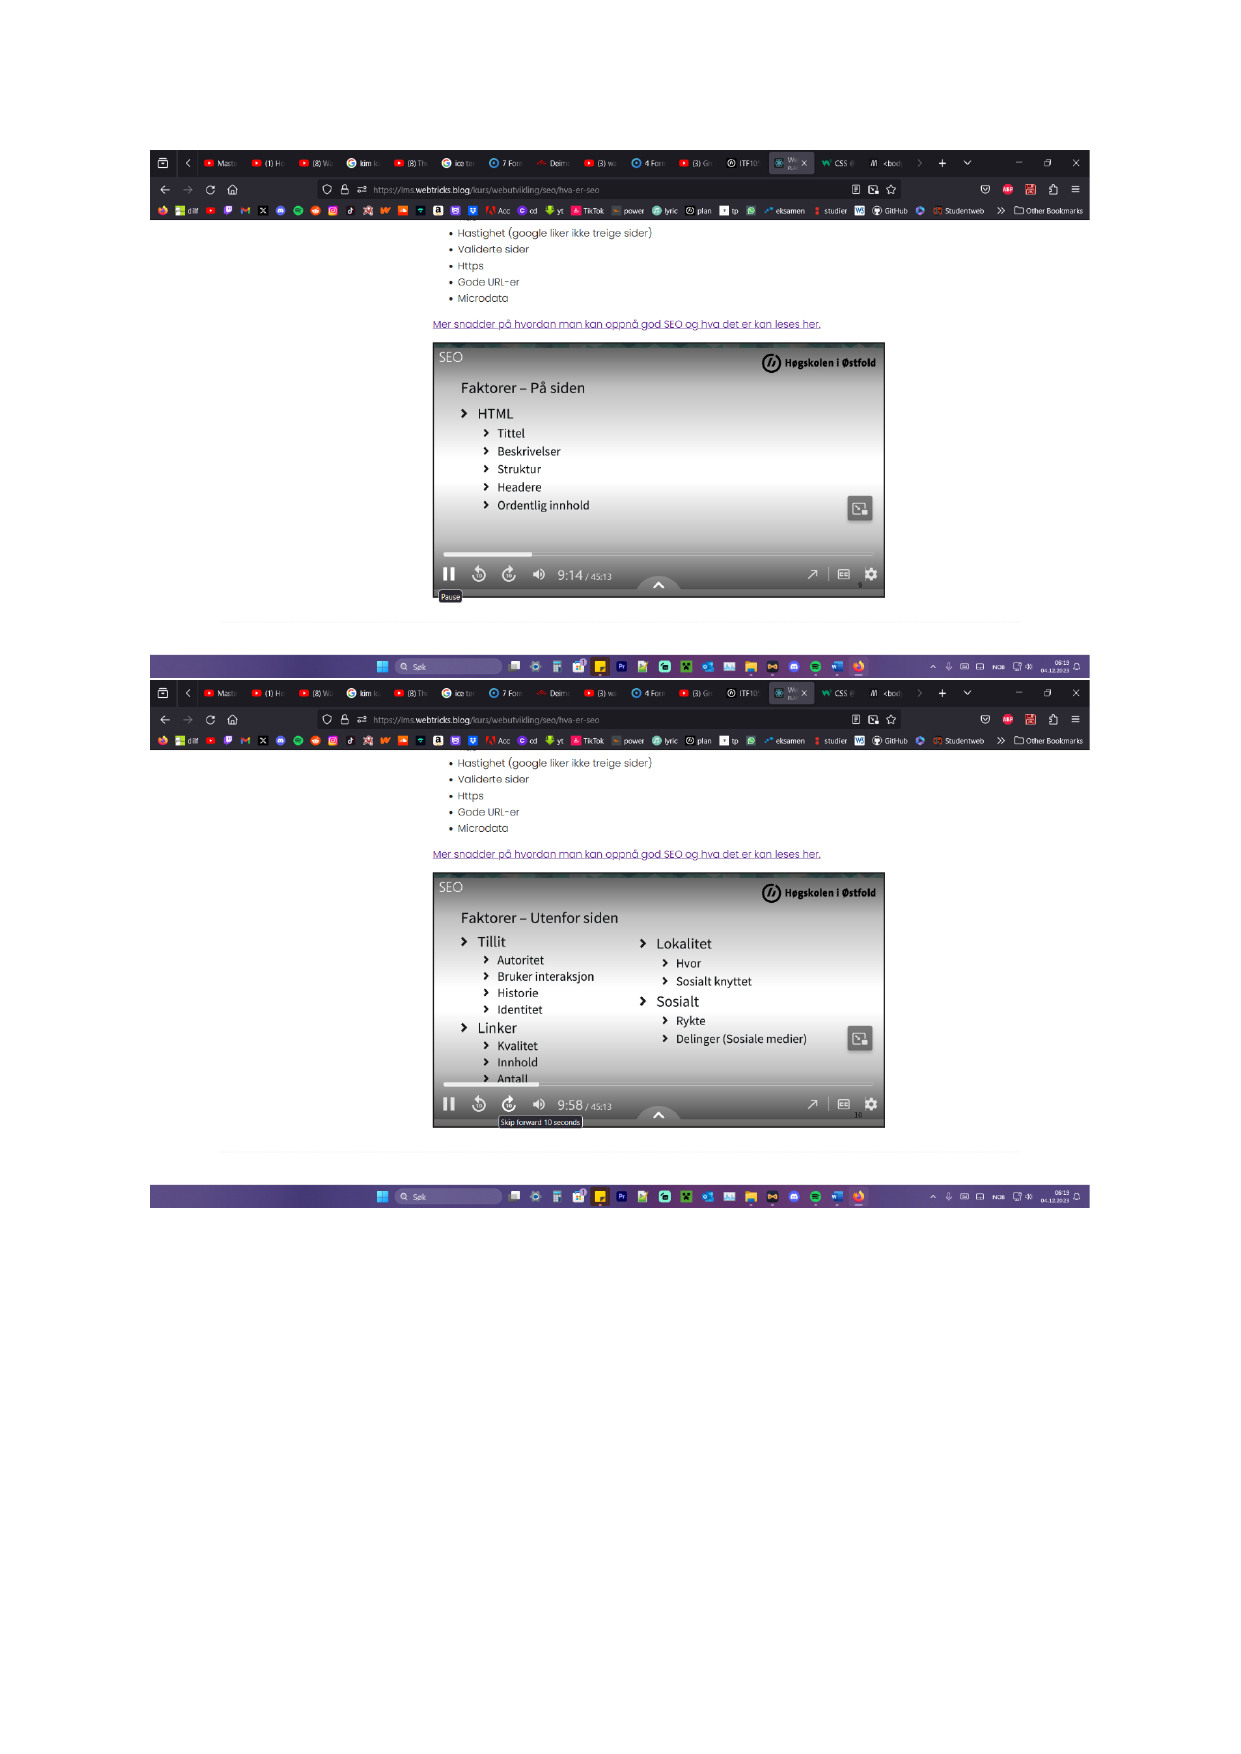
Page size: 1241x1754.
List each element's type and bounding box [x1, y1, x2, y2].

picture [150, 680, 1090, 1208]
picture [150, 150, 1090, 678]
